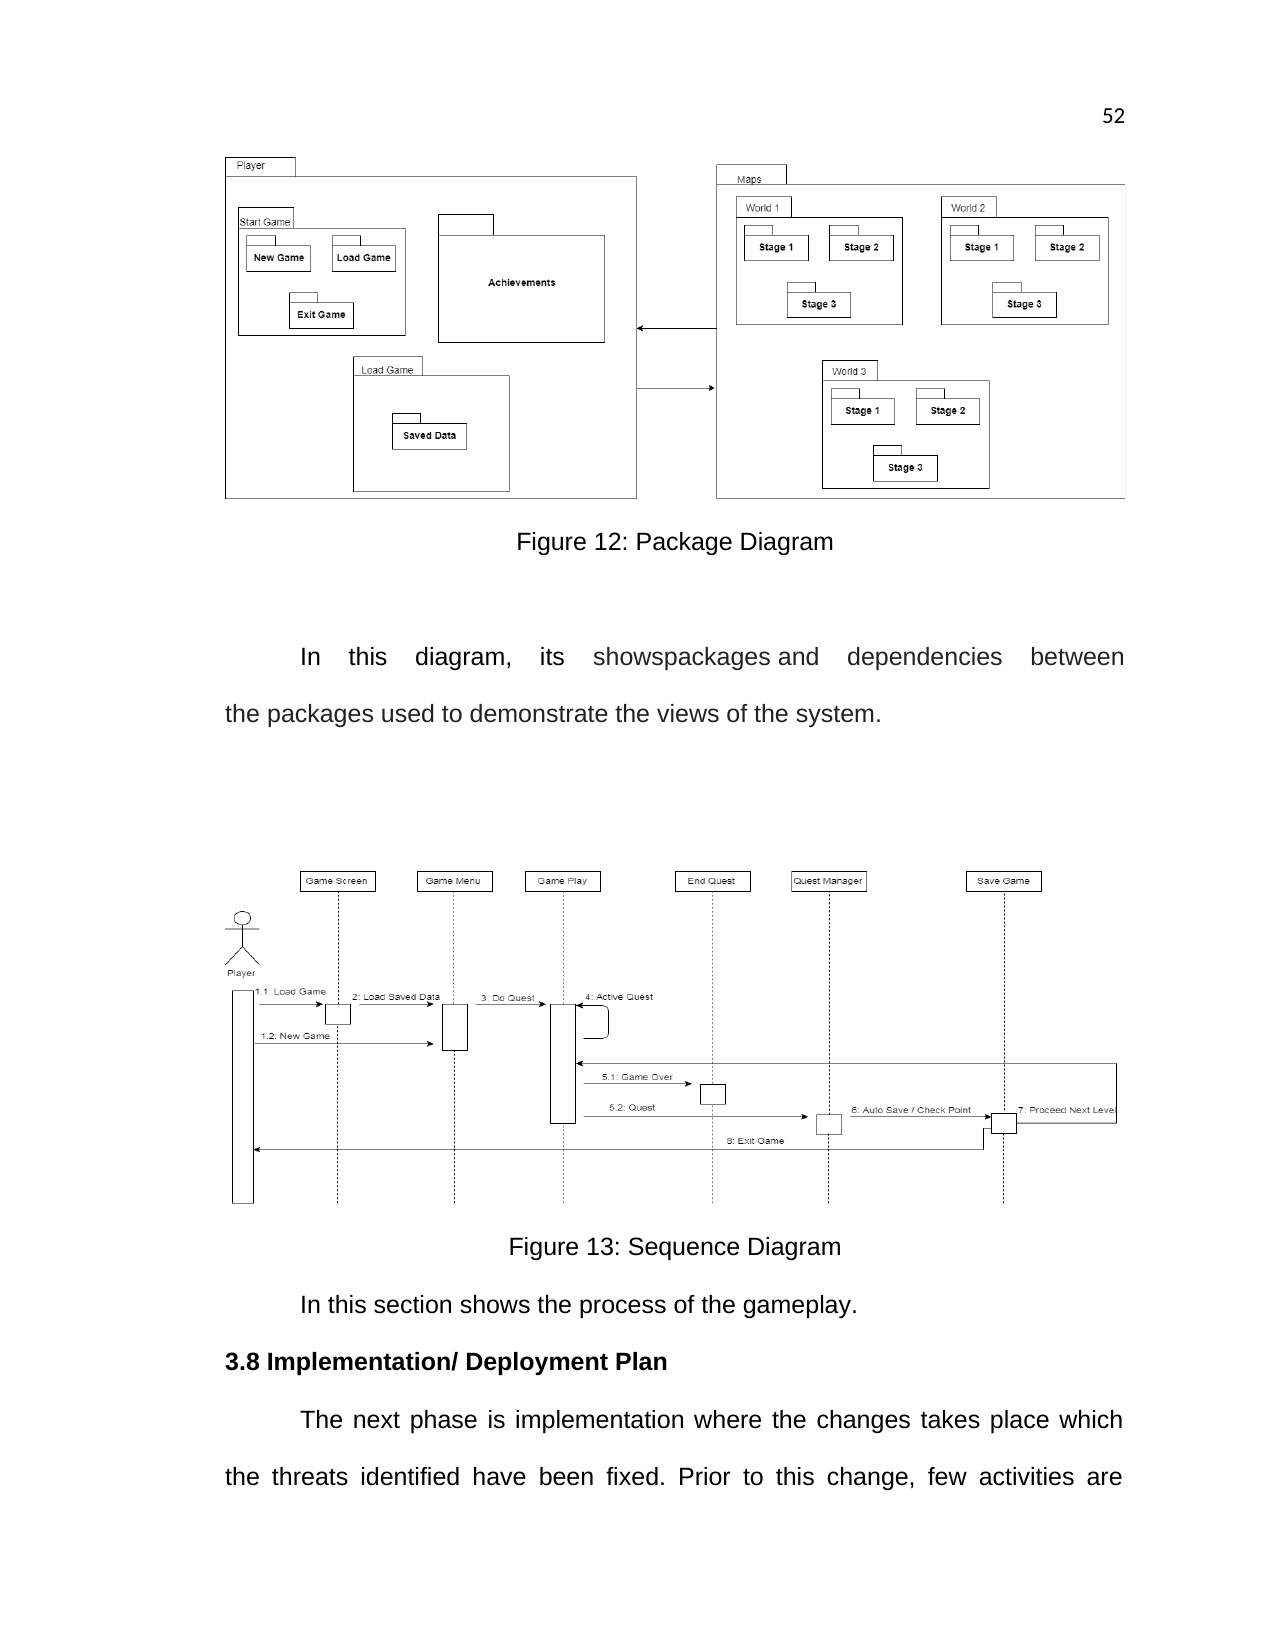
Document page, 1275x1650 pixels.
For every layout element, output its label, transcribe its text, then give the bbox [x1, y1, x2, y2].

picture [225, 871, 1125, 1205]
picture [225, 157, 1125, 499]
text In this section shows the process of the gameplay. [225, 1290, 1125, 1318]
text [225, 1405, 1125, 1491]
text Figure 13: Sequence Diagram [225, 1232, 1125, 1261]
text Figure 12: Package Diagram [225, 527, 1125, 555]
text 3.8 Implementation/ Deployment Plan [225, 1347, 1125, 1376]
text In this diagram, its showspackages and dependencies between the packages used to demonstrate the views of the system. [225, 642, 1125, 728]
